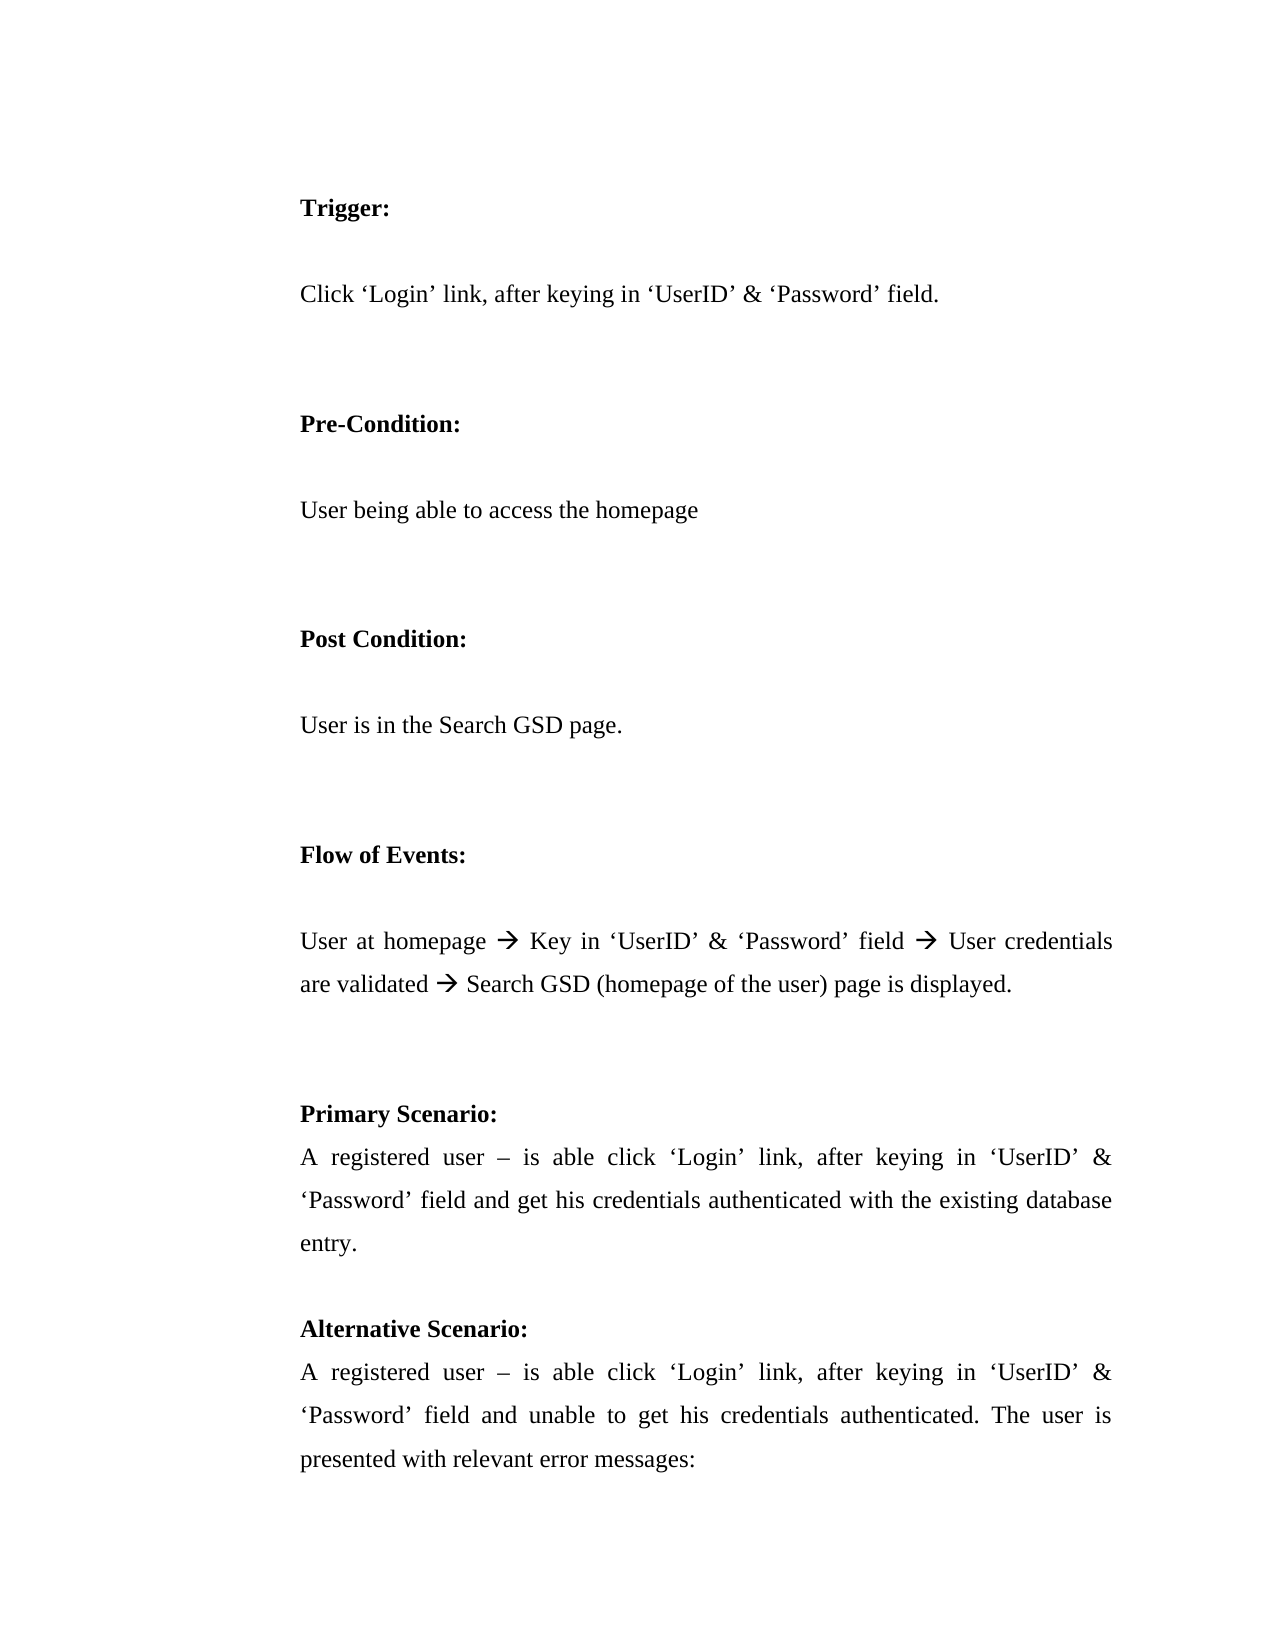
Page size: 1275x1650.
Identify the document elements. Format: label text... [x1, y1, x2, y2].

text Pre-Condition: [300, 409, 1125, 437]
text A registered user – is able click ‘Login’ link, after keying in ‘UserID’ & ‘Password’ field and get his credentials authenticated with the existing database entry. [300, 1142, 1113, 1257]
text User at homepage Key in ‘UserID’ & ‘Password’ field User credentials are validated Search GSD (homepage of the user) page is displayed. [300, 926, 1113, 998]
text Primary Scenario: [225, 1099, 1125, 1127]
text A registered user – is able click ‘Login’ link, after keying in ‘UserID’ & ‘Password’ field and unable to get his credentials authenticated. The user is presented with relevant error messages: [300, 1357, 1113, 1472]
text Post Condition: [300, 624, 1125, 653]
text Click ‘Login’ link, after keying in ‘UserID’ & ‘Password’ field. [300, 279, 1113, 308]
text Alternative Scenario: [225, 1314, 1125, 1343]
text User is in the Search GSD page. [300, 711, 1113, 739]
text User being able to access the homepage [300, 495, 1113, 524]
text Flow of Events: [300, 840, 1125, 869]
text Trigger: [300, 193, 1125, 222]
